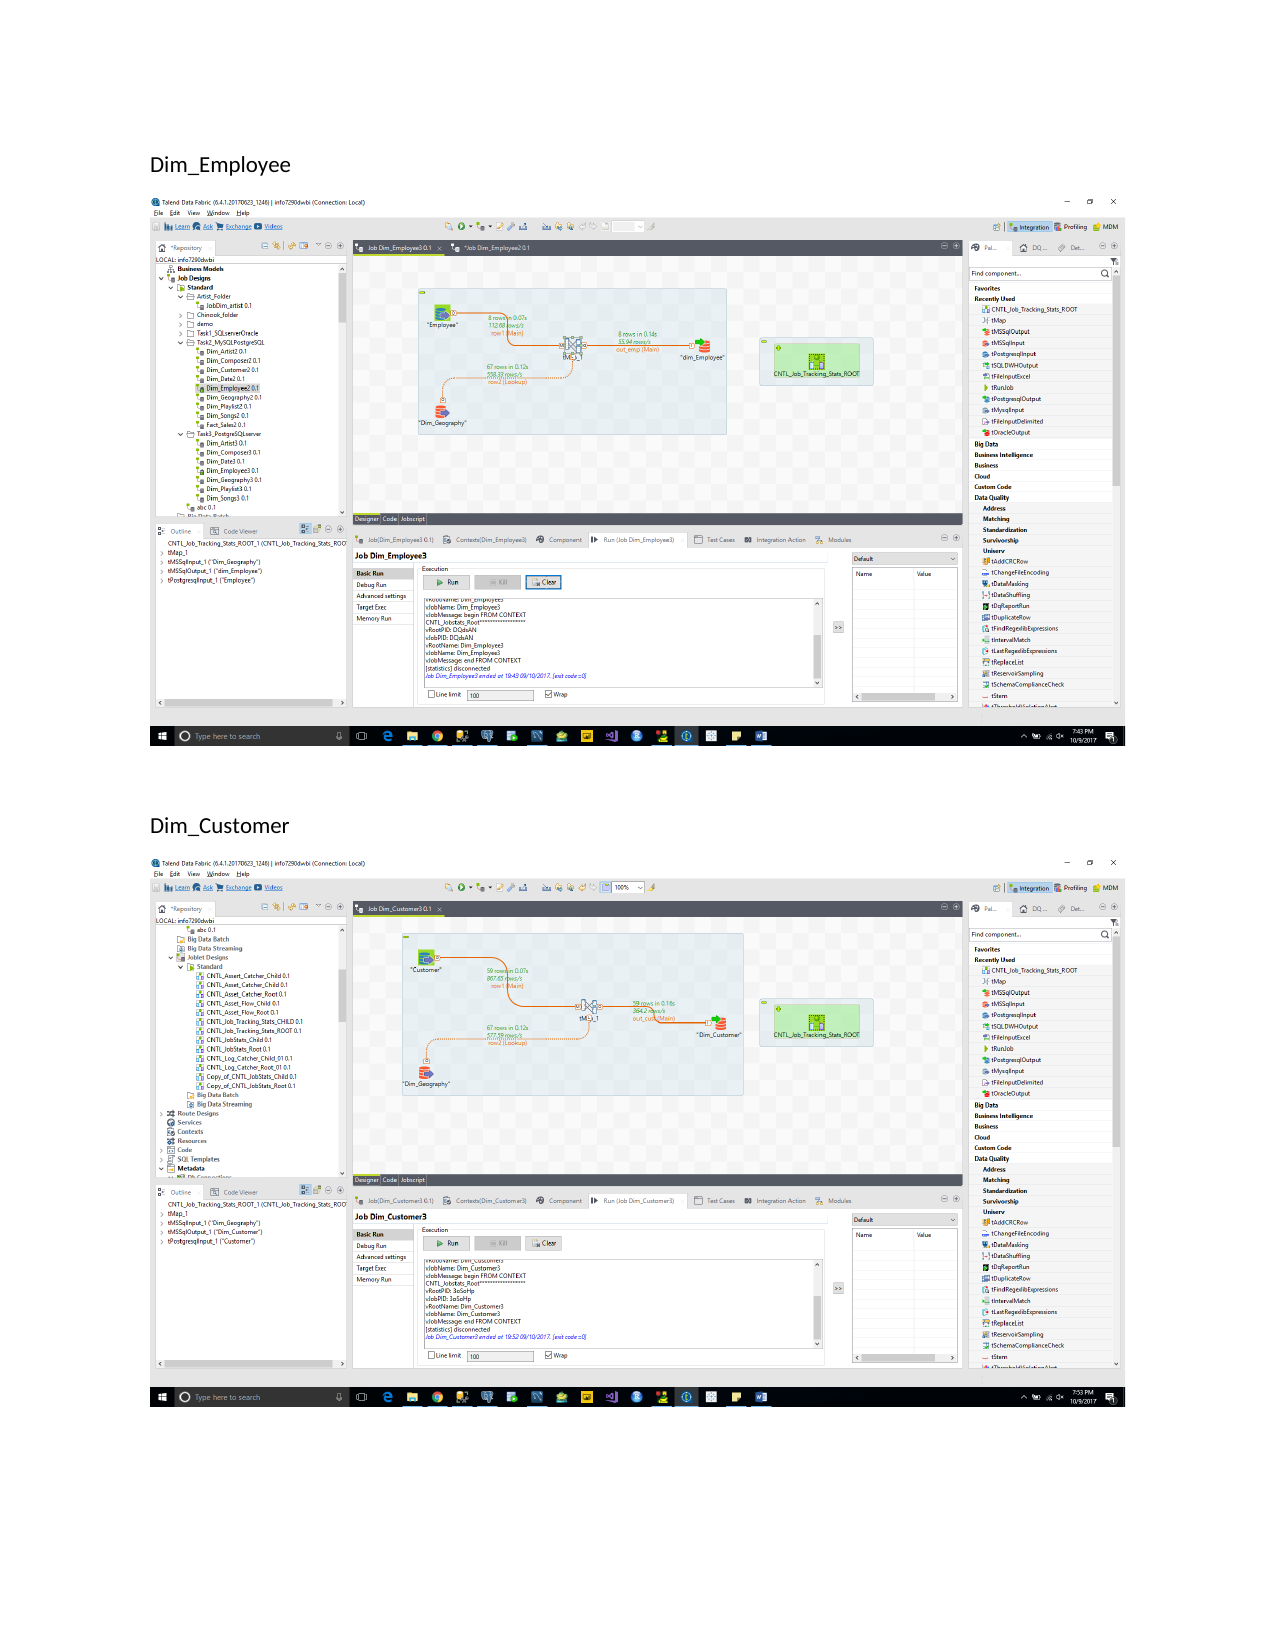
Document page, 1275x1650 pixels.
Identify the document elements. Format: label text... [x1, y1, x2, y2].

text Dim_Employee [150, 150, 1125, 178]
text Dim_Customer [150, 811, 1125, 839]
picture [150, 857, 1125, 1407]
picture [150, 196, 1125, 746]
